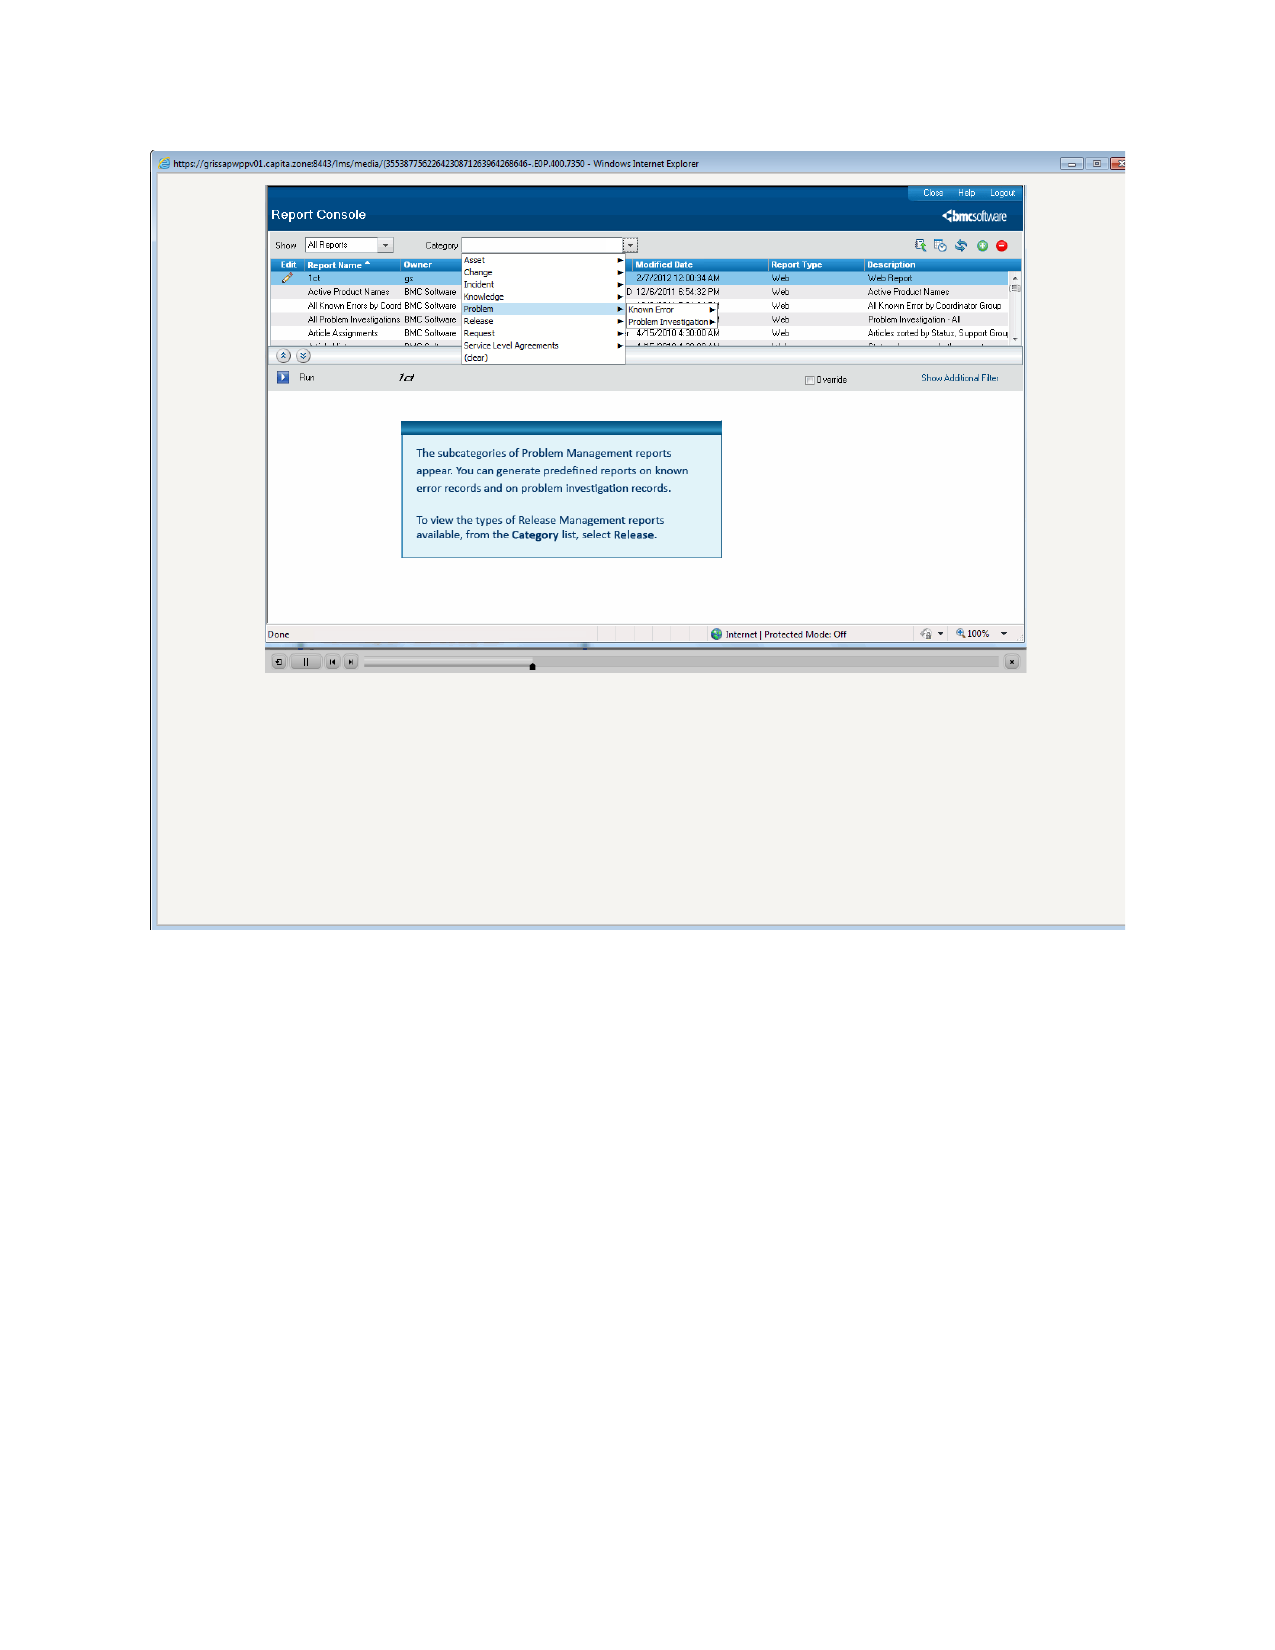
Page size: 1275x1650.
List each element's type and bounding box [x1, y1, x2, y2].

picture [150, 150, 1125, 930]
